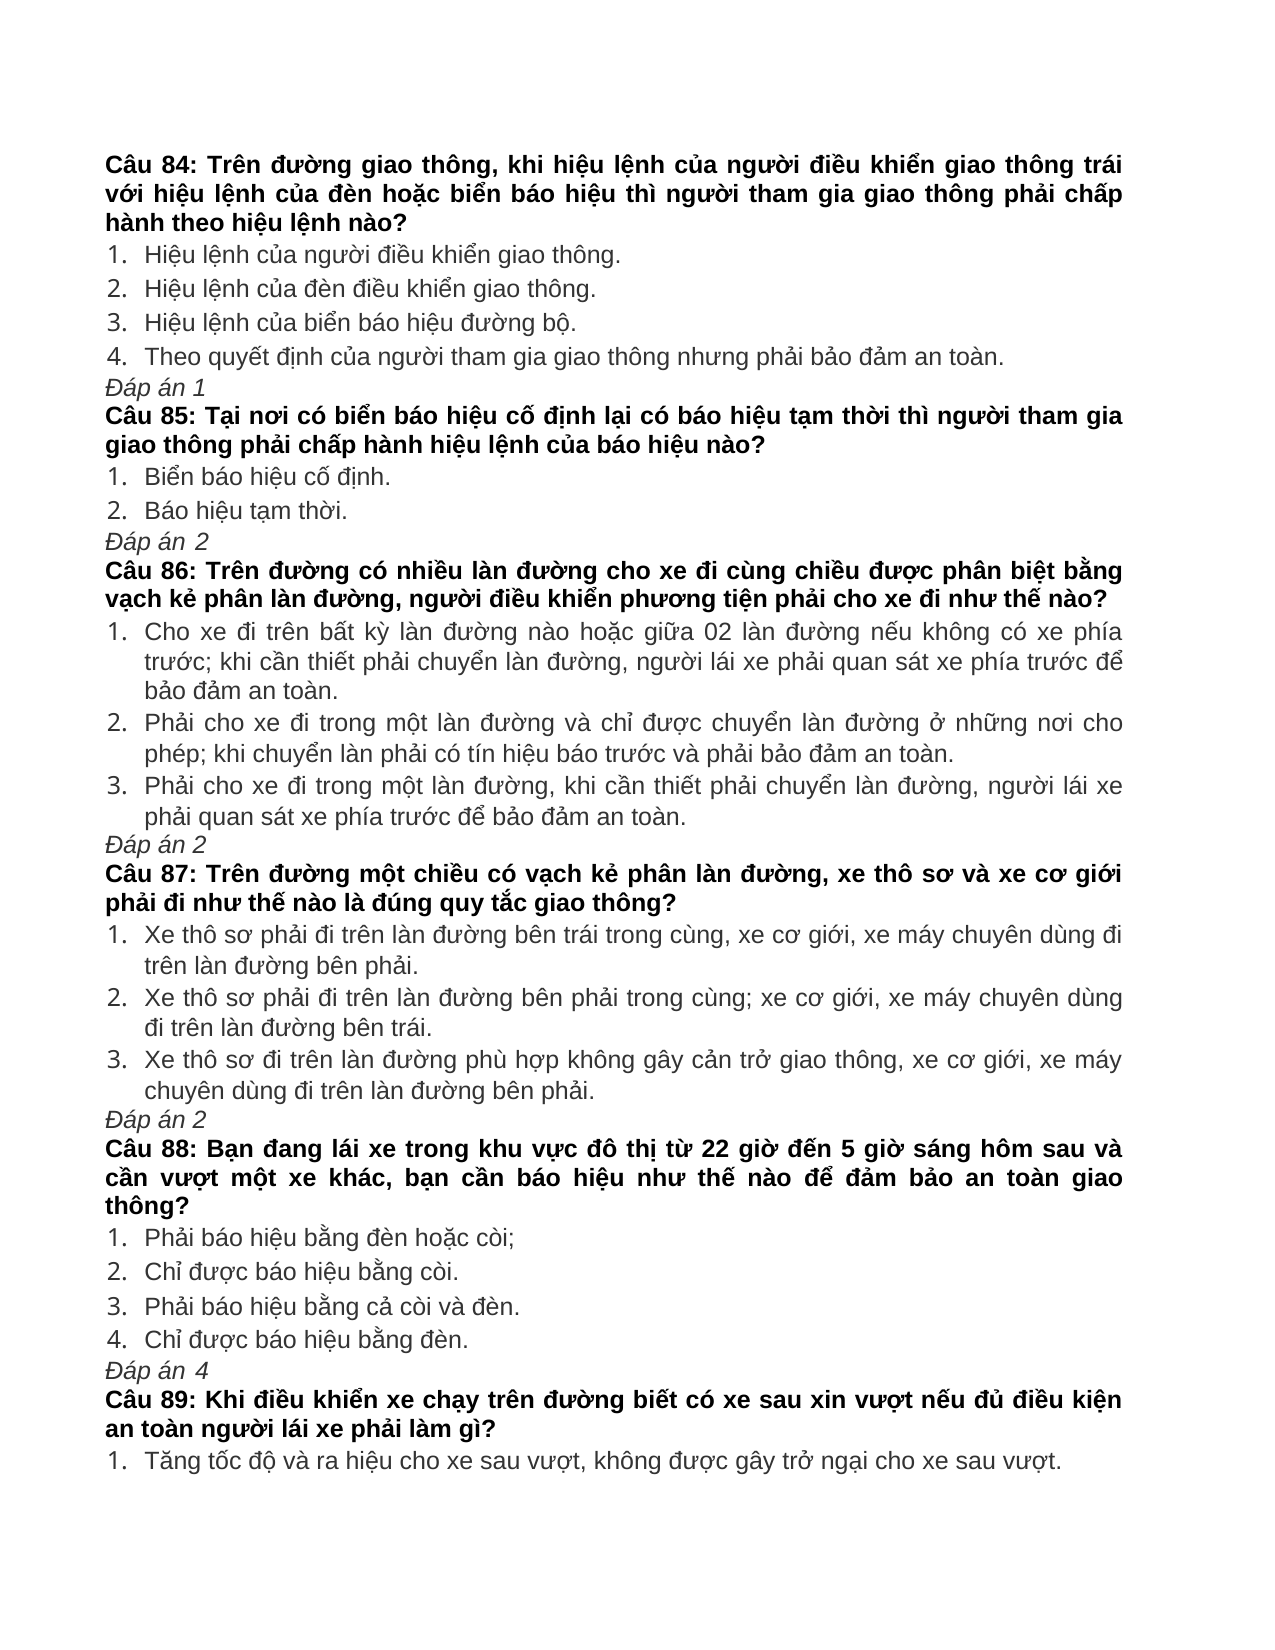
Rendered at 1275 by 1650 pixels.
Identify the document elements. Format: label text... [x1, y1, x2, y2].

text Câu 84: Trên đường giao thông, khi hiệu lệnh của người điều khiển giao thông trái với hiệu lệnh của đèn hoặc biển báo hiệu thì người tham gia giao thông phải chấp hành theo hiệu lệnh nào? [105, 150, 1125, 236]
text Đáp án 1 [105, 372, 1125, 401]
list Phải báo hiệu bằng cả còi và đèn. [107, 1288, 1125, 1322]
list Xe thô sơ phải đi trên làn đường bên trái trong cùng, xe cơ giới, xe máy chuyên dùng đi trên làn đường bên phải. [107, 917, 1125, 979]
list Phải cho xe đi trong một làn đường, khi cần thiết phải chuyển làn đường, người lái xe phải quan sát xe phía trước để bảo đảm an toàn. [107, 767, 1125, 830]
text Đáp án 4 [105, 1356, 1125, 1385]
list Báo hiệu tạm thời. [107, 493, 1125, 527]
list Biển báo hiệu cố định. [107, 459, 1125, 493]
text Đáp án 2 [105, 527, 1125, 556]
text Câu 86: Trên đường có nhiều làn đường cho xe đi cùng chiều được phân biệt bằng vạch kẻ phân làn đường, người điều khiển phương tiện phải cho xe đi như thế nào? [105, 556, 1125, 613]
list Hiệu lệnh của đèn điều khiển giao thông. [107, 270, 1125, 304]
list Xe thô sơ đi trên làn đường phù hợp không gây cản trở giao thông, xe cơ giới, xe máy chuyên dùng đi trên làn đường bên phải. [107, 1042, 1125, 1105]
text Đáp án 2 [105, 1105, 1125, 1134]
list Phải báo hiệu bằng đèn hoặc còi; [107, 1220, 1125, 1254]
list Chỉ được báo hiệu bằng còi. [107, 1254, 1125, 1288]
list Hiệu lệnh của biển báo hiệu đường bộ. [107, 304, 1125, 338]
list Tăng tốc độ và ra hiệu cho xe sau vượt, không được gây trở ngại cho xe sau vượt. [107, 1442, 1125, 1477]
text Câu 89: Khi điều khiển xe chạy trên đường biết có xe sau xin vượt nếu đủ điều kiện an toàn người lái xe phải làm gì? [105, 1385, 1125, 1442]
list Xe thô sơ phải đi trên làn đường bên phải trong cùng; xe cơ giới, xe máy chuyên dùng đi trên làn đường bên trái. [107, 979, 1125, 1042]
text Câu 88: Bạn đang lái xe trong khu vực đô thị từ 22 giờ đến 5 giờ sáng hôm sau và cần vượt một xe khác, bạn cần báo hiệu như thế nào để đảm bảo an toàn giao thông? [105, 1134, 1125, 1220]
list Phải cho xe đi trong một làn đường và chỉ được chuyển làn đường ở những nơi cho phép; khi chuyển làn phải có tín hiệu báo trước và phải bảo đảm an toàn. [107, 705, 1125, 767]
list Hiệu lệnh của người điều khiển giao thông. [107, 236, 1125, 270]
text Câu 87: Trên đường một chiều có vạch kẻ phân làn đường, xe thô sơ và xe cơ giới phải đi như thế nào là đúng quy tắc giao thông? [105, 859, 1125, 917]
text Câu 85: Tại nơi có biển báo hiệu cố định lại có báo hiệu tạm thời thì người tham gia giao thông phải chấp hành hiệu lệnh của báo hiệu nào? [105, 401, 1125, 459]
list Chỉ được báo hiệu bằng đèn. [107, 1322, 1125, 1356]
list Cho xe đi trên bất kỳ làn đường nào hoặc giữa 02 làn đường nếu không có xe phía trước; khi cần thiết phải chuyển làn đường, người lái xe phải quan sát xe phía trước để bảo đảm an toàn. [107, 613, 1125, 705]
text Đáp án 2 [105, 830, 1125, 859]
list Theo quyết định của người tham gia giao thông nhưng phải bảo đảm an toàn. [107, 338, 1125, 372]
